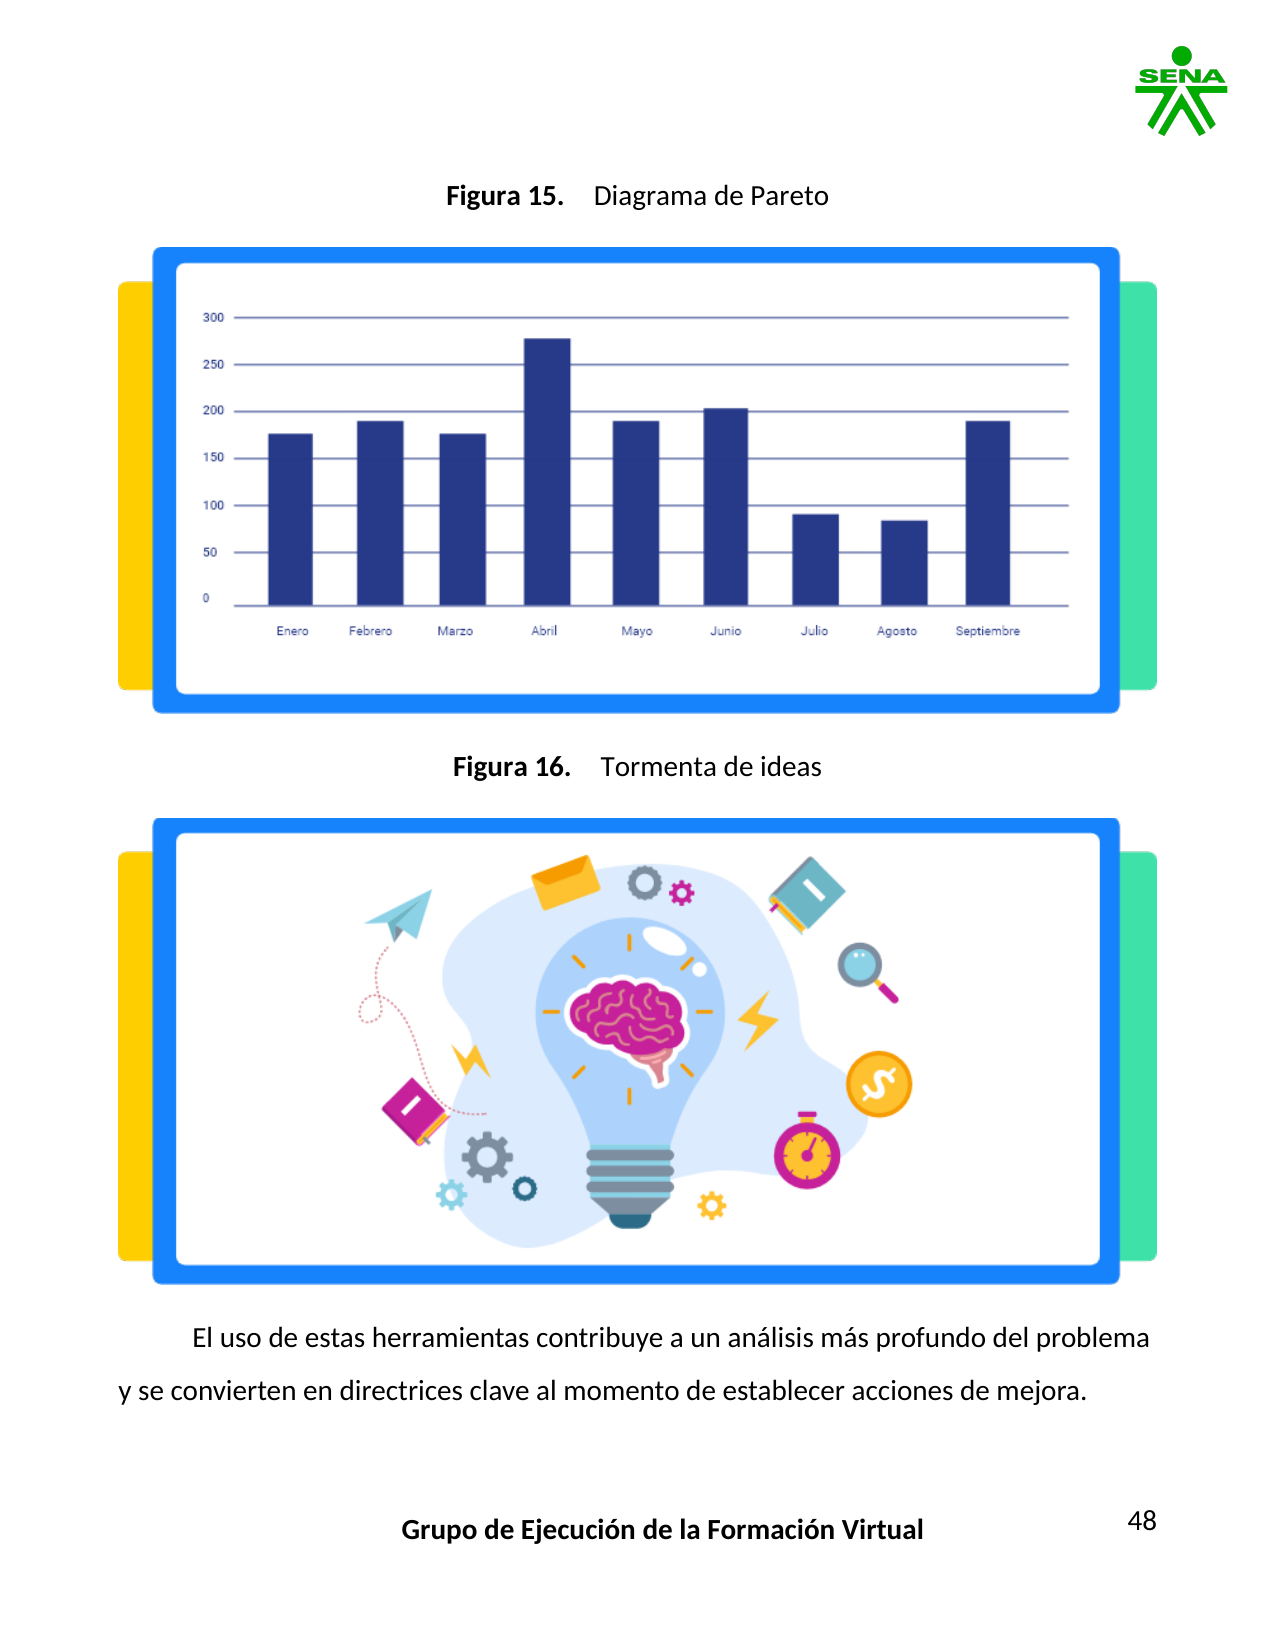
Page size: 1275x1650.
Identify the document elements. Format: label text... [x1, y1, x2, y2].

picture [1135, 46, 1228, 136]
text Tormenta de ideas [118, 748, 1157, 783]
picture [118, 247, 1157, 714]
picture [118, 818, 1157, 1285]
text El uso de estas herramientas contribuye a un análisis más profundo del problema y se convierten en directrices clave al momento de establecer acciones de mejora. [118, 1319, 1157, 1408]
text Diagrama de Pareto [118, 177, 1157, 213]
